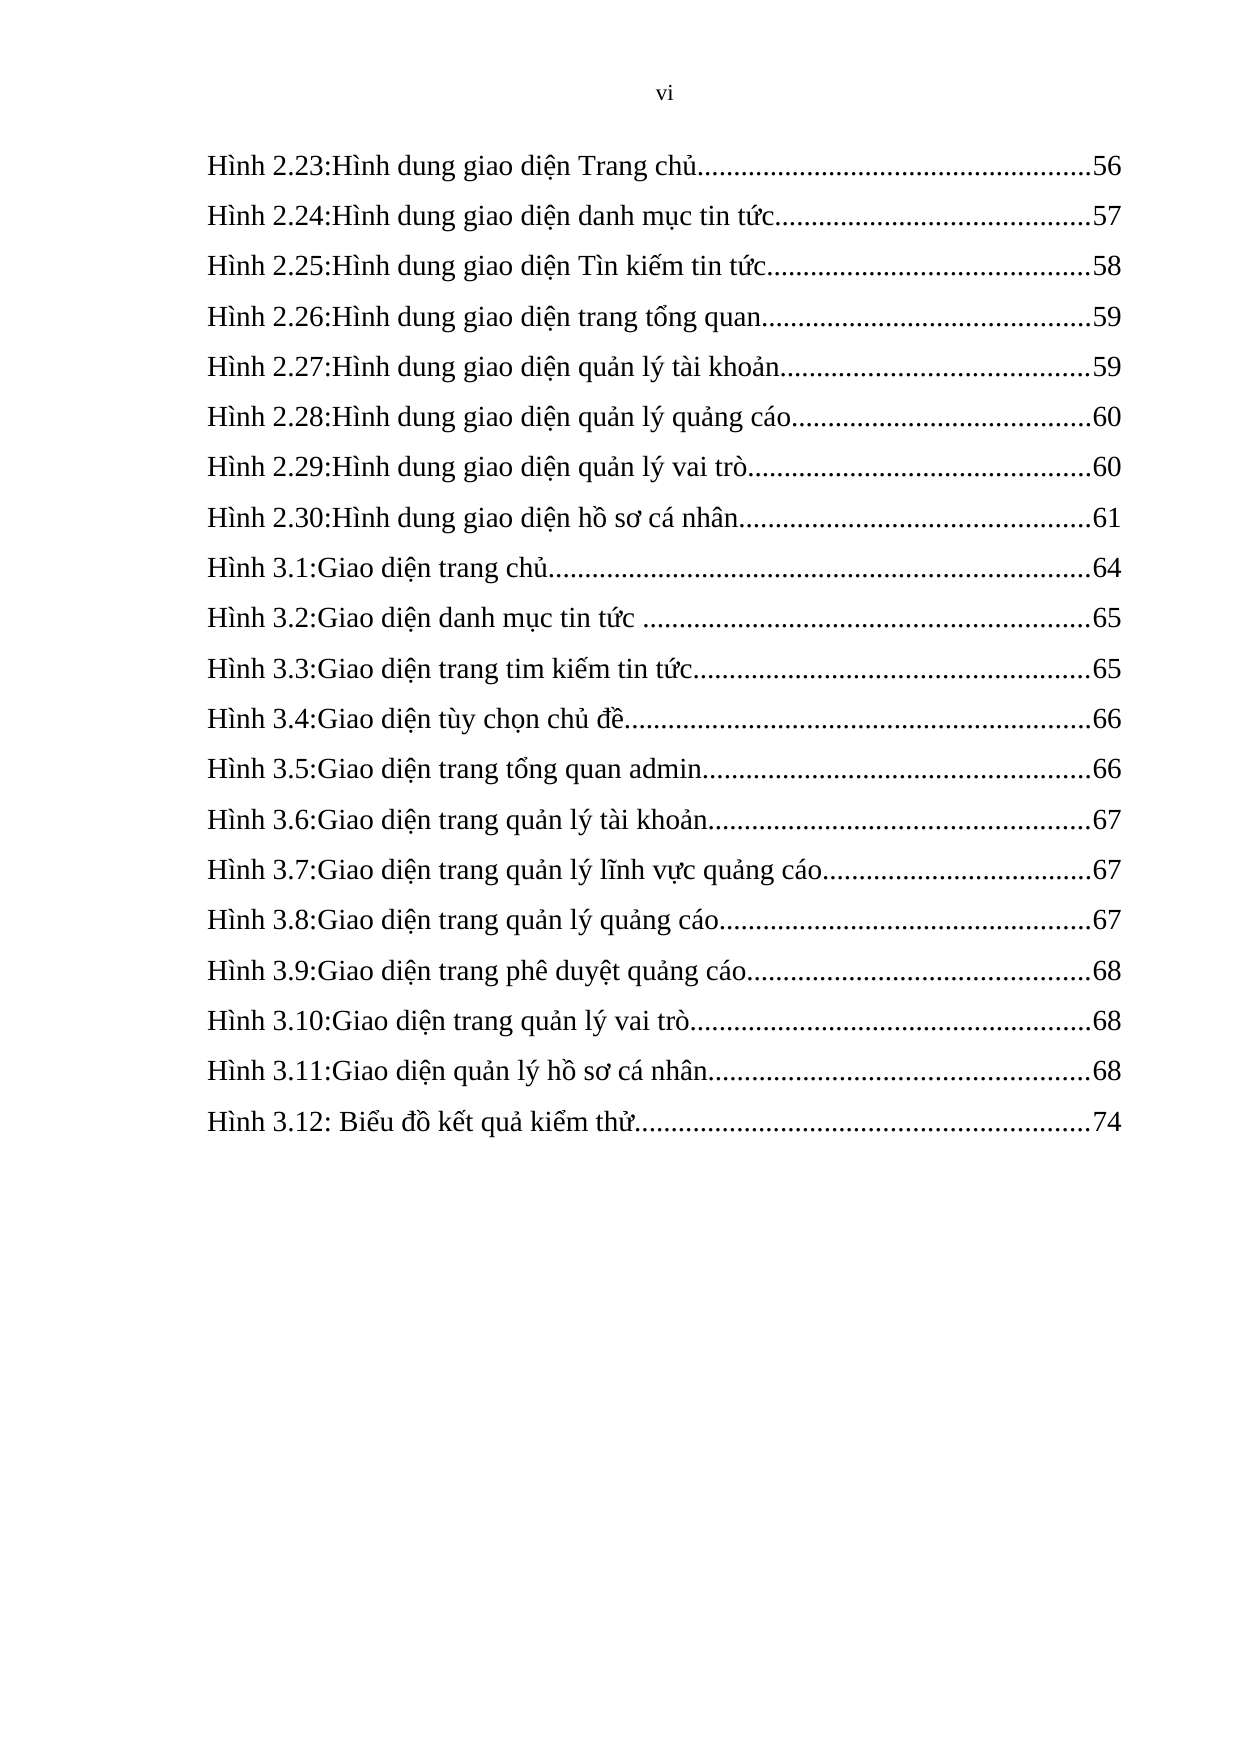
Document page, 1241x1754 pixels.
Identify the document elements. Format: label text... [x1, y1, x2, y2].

text Hình 3.11:Giao diện quản lý hồ sơ cá nhân 68 [207, 1053, 1122, 1087]
text Hình 3.5:Giao diện trang tổng quan admin 66 [207, 751, 1122, 785]
text Hình 2.29:Hình dung giao diện quản lý vai trò 60 [207, 449, 1122, 483]
text Hình 2.28:Hình dung giao diện quản lý quảng cáo 60 [207, 399, 1122, 433]
text Hình 2.27:Hình dung giao diện quản lý tài khoản 59 [207, 349, 1122, 382]
text Hình 2.25:Hình dung giao diện Tìn kiếm tin tức 58 [207, 248, 1122, 282]
text Hình 3.12: Biểu đồ kết quả kiểm thử 74 [207, 1104, 1122, 1137]
text Hình 3.9:Giao diện trang phê duyệt quảng cáo 68 [207, 953, 1122, 986]
text Hình 2.24:Hình dung giao diện danh mục tin tức 57 [207, 198, 1122, 232]
text Hình 3.2:Giao diện danh mục tin tức 65 [207, 601, 1122, 634]
text Hình 3.4:Giao diện tùy chọn chủ đề 66 [207, 701, 1122, 735]
text Hình 2.26:Hình dung giao diện trang tổng quan 59 [207, 299, 1122, 332]
text Hình 3.3:Giao diện trang tim kiếm tin tức 65 [207, 651, 1122, 684]
text Hình 3.6:Giao diện trang quản lý tài khoản 67 [207, 802, 1122, 835]
text Hình 3.1:Giao diện trang chủ 64 [207, 550, 1122, 584]
text Hình 3.7:Giao diện trang quản lý lĩnh vực quảng cáo 67 [207, 852, 1122, 886]
text Hình 2.23:Hình dung giao diện Trang chủ 56 [207, 148, 1122, 181]
text Hình 3.10:Giao diện trang quản lý vai trò 68 [207, 1003, 1122, 1037]
text Hình 3.8:Giao diện trang quản lý quảng cáo 67 [207, 902, 1122, 936]
text Hình 2.30:Hình dung giao diện hồ sơ cá nhân 61 [207, 500, 1122, 533]
